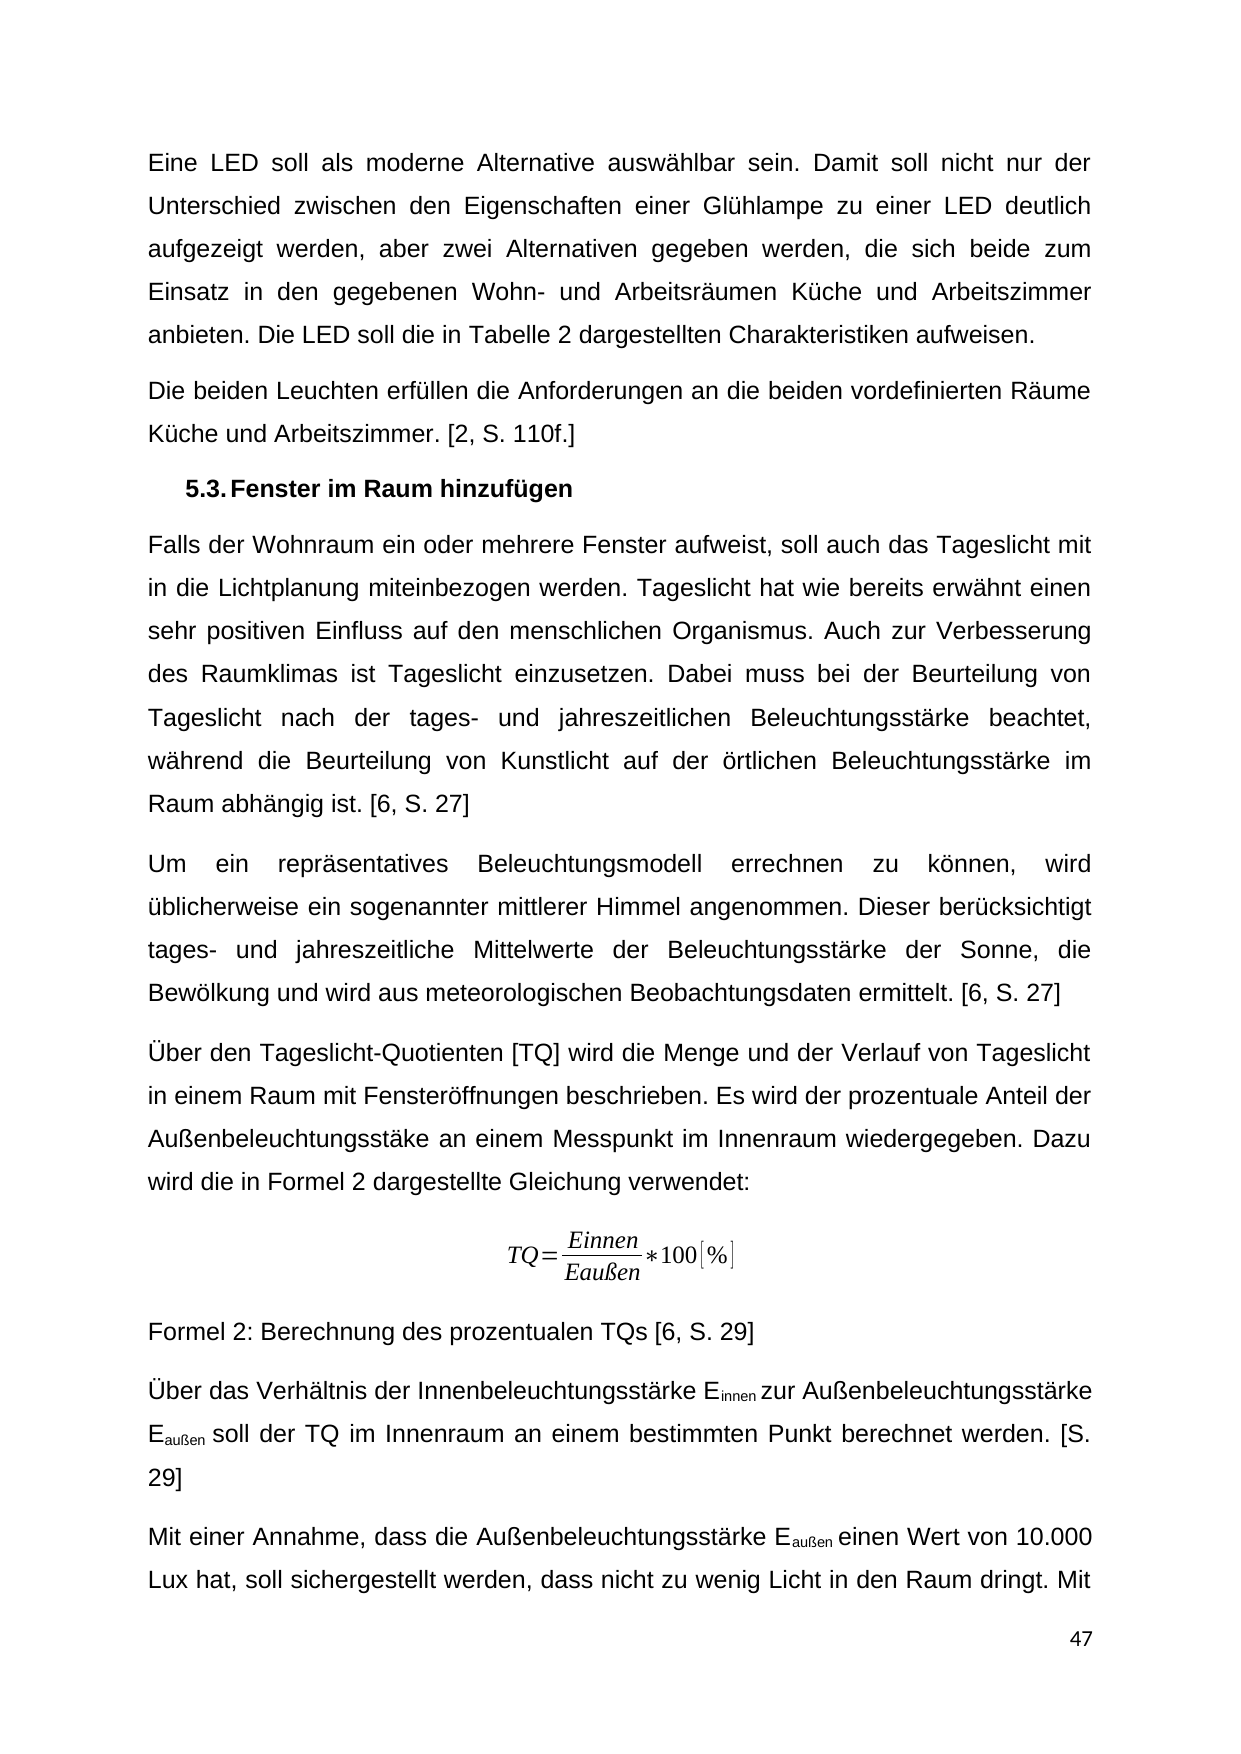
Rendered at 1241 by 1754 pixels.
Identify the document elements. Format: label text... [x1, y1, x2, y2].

text Über das Verhältnis der Innenbeleuchtungsstärke Einnen zur Außenbeleuchtungsstärke Eaußen soll der TQ im Innenraum an einem bestimmten Punkt berechnet werden. [S. 29] [148, 1376, 1093, 1491]
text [148, 1522, 1093, 1594]
text Eine LED soll als moderne Alternative auswählbar sein. Damit soll nicht nur der Unterschied zwischen den Eigenschaften einer Glühlampe zu einer LED deutlich aufgezeigt werden, aber zwei Alternativen gegeben werden, die sich beide zum Einsatz in den gegebenen Wohn- und Arbeitsräumen Küche und Arbeitszimmer anbieten. Die LED soll die in Tabelle 2 dargestellten Charakteristiken aufweisen. [148, 148, 1093, 349]
text Formel 2: Berechnung des prozentualen TQs [6, S. 29] [148, 1317, 1093, 1345]
text Falls der Wohnraum ein oder mehrere Fenster aufweist, soll auch das Tageslicht mit in die Lichtplanung miteinbezogen werden. Tageslicht hat wie bereits erwähnt einen sehr positiven Einfluss auf den menschlichen Organismus. Auch zur Verbesserung des Raumklimas ist Tageslicht einzusetzen. Dabei muss bei der Beurteilung von Tageslicht nach der tages- und jahreszeitlichen Beleuchtungsstärke beachtet, während die Beurteilung von Kunstlicht auf der örtlichen Beleuchtungsstärke im Raum abhängig ist. [6, S. 27] [148, 530, 1093, 818]
text Um ein repräsentatives Beleuchtungsmodell errechnen zu können, wird üblicherweise ein sogenannter mittlerer Himmel angenommen. Dieser berücksichtigt tages- und jahreszeitliche Mittelwerte der Beleuchtungsstärke der Sonne, die Bewölkung und wird aus meteorologischen Beobachtungsdaten ermittelt. [6, S. 27] [148, 849, 1093, 1007]
text Über den Tageslicht-Quotienten [TQ] wird die Menge und der Verlauf von Tageslicht in einem Raum mit Fensteröffnungen beschrieben. Es wird der prozentuale Anteil der Außenbeleuchtungsstäke an einem Messpunkt im Innenraum wiedergegeben. Dazu wird die in Formel 2 dargestellte Gleichung verwendet: [148, 1038, 1093, 1196]
text Die beiden Leuchten erfüllen die Anforderungen an die beiden vordefinierten Räume Küche und Arbeitszimmer. [2, S. 110f.] [148, 376, 1093, 448]
list Fenster im Raum hinzufügen [185, 474, 1093, 503]
